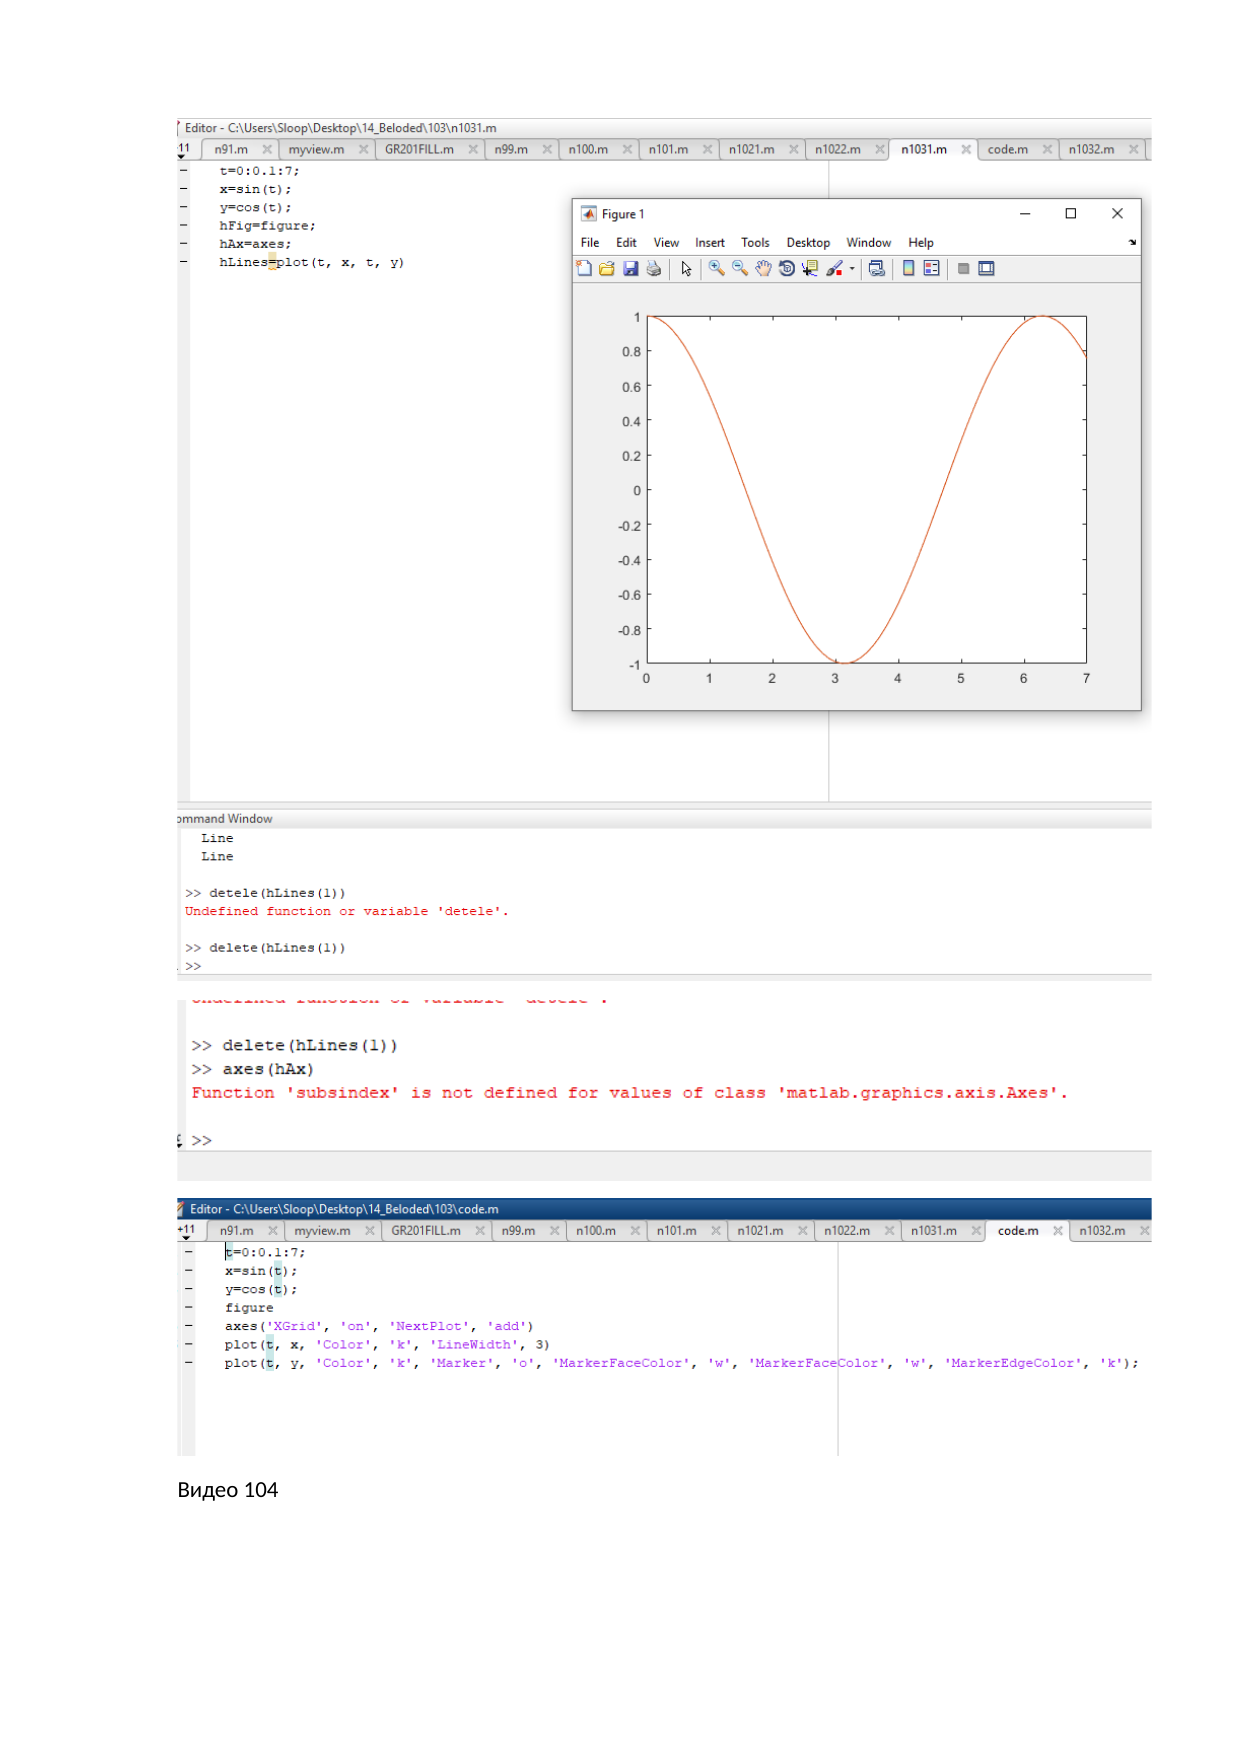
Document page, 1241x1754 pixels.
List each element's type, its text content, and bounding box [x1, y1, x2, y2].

picture [177, 1000, 1152, 1181]
text Видео 104 [177, 1475, 1152, 1503]
picture [177, 1198, 1152, 1456]
picture [177, 118, 1152, 981]
